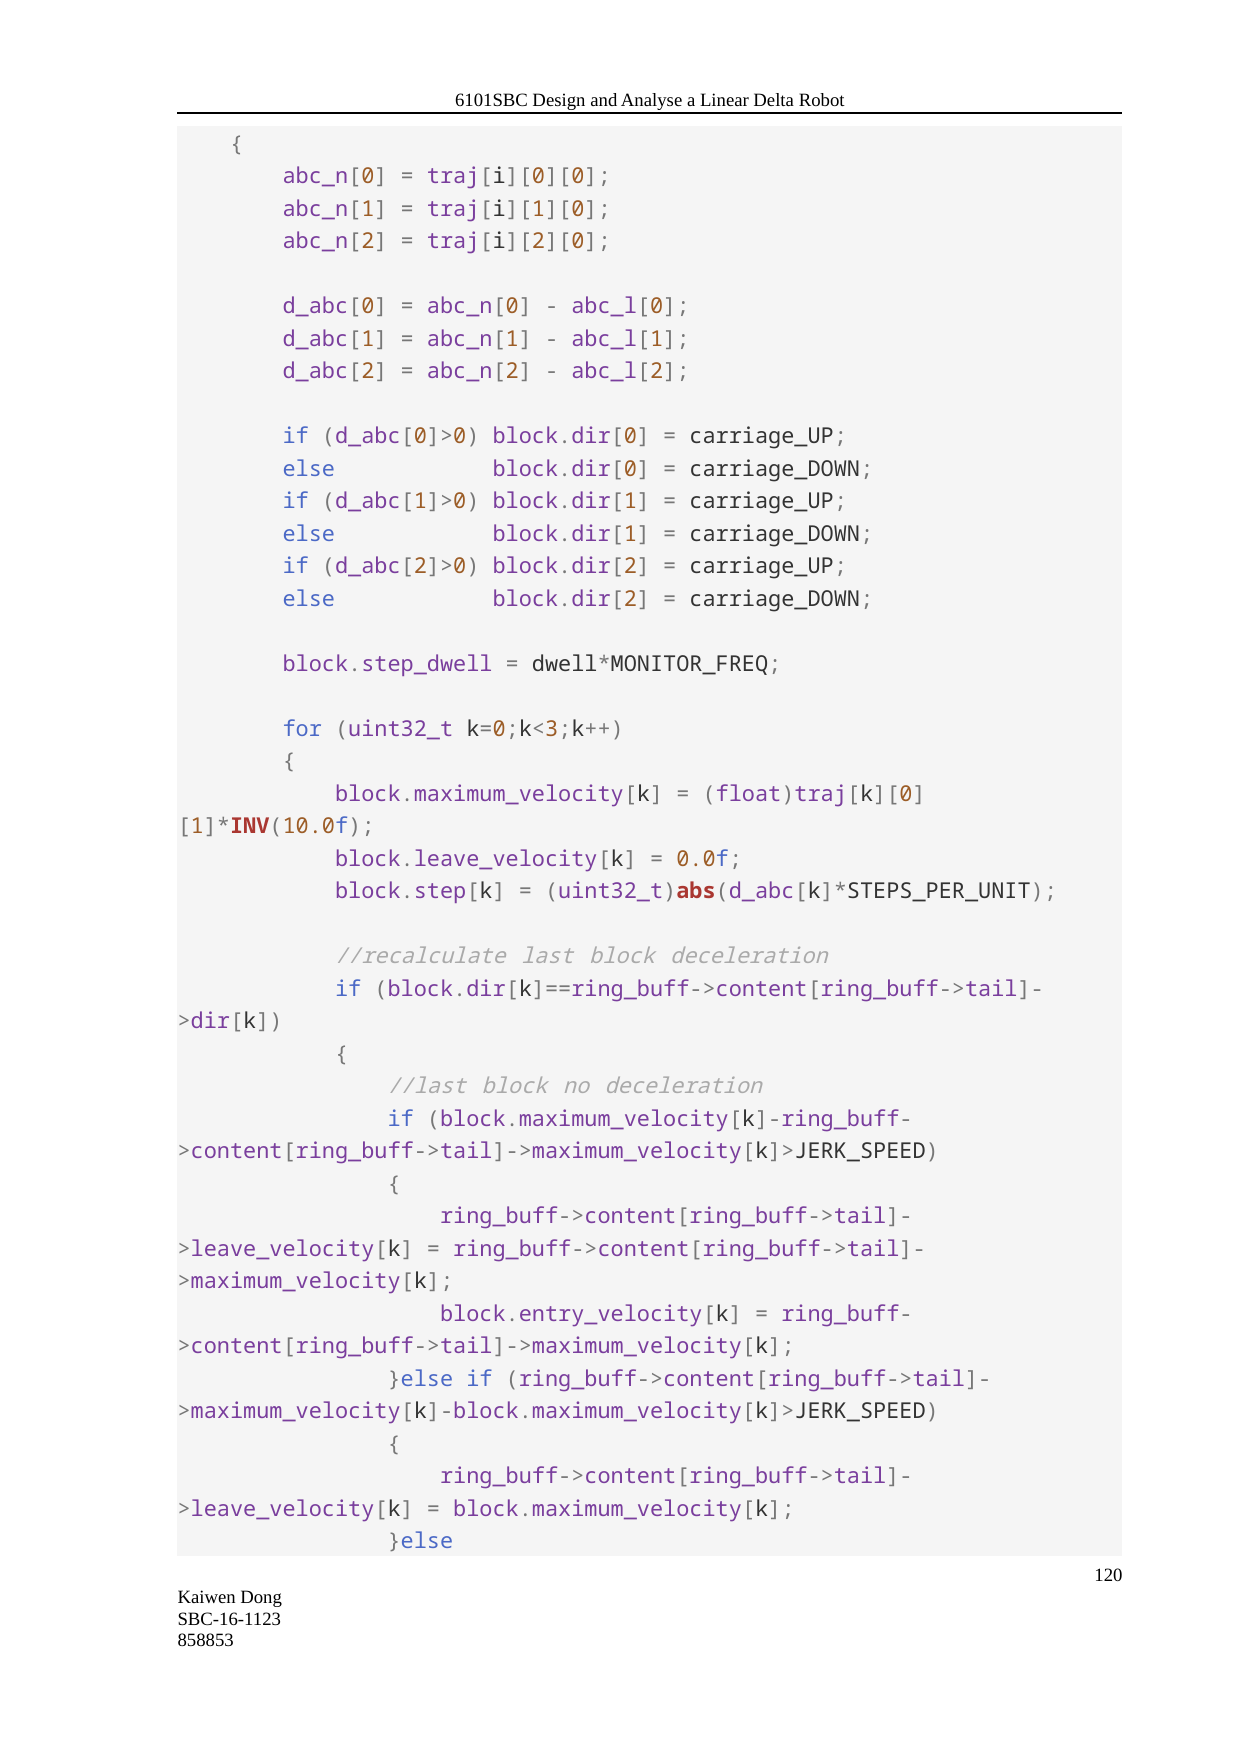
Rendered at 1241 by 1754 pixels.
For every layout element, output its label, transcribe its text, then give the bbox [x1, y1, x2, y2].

text //last block no deceleration [177, 1069, 1122, 1101]
text d_abc[0] = abc_n[0] - abc_l[0]; [177, 289, 1122, 321]
text if (d_abc[0]>0) block.dir[0] = carriage_UP; [177, 419, 1122, 451]
text if (d_abc[1]>0) block.dir[1] = carriage_UP; [177, 484, 1122, 516]
text for (uint32_t k=0;k<3;k++) [177, 711, 1122, 744]
text //recalculate last block deceleration [177, 939, 1122, 971]
text else block.dir[2] = carriage_DOWN; [177, 581, 1122, 614]
text ring_buff->content[ring_buff->tail]->leave_velocity[k] = block.maximum_velocity[k]; [177, 1459, 1122, 1524]
text ring_buff->content[ring_buff->tail]->leave_velocity[k] = ring_buff->content[ring_buff->tail]->maximum_velocity[k]; [177, 1199, 1122, 1296]
text abc_n[0] = traj[i][0][0]; [177, 159, 1122, 191]
text }else [177, 1524, 1122, 1556]
text abc_n[2] = traj[i][2][0]; [177, 224, 1122, 256]
text if (d_abc[2]>0) block.dir[2] = carriage_UP; [177, 549, 1122, 581]
text abc_n[1] = traj[i][1][0]; [177, 191, 1122, 224]
text block.step_dwell = dwell*MONITOR_FREQ; [177, 646, 1122, 679]
text block.step[k] = (uint32_t)abs(d_abc[k]*STEPS_PER_UNIT); [177, 874, 1122, 906]
text block.maximum_velocity[k] = (float)traj[k][0][1]*INV(10.0f); [177, 776, 1122, 841]
text { [177, 126, 1122, 159]
text { [177, 1426, 1122, 1459]
text if (block.maximum_velocity[k]-ring_buff->content[ring_buff->tail]->maximum_velocity[k]>JERK_SPEED) [177, 1101, 1122, 1166]
text { [177, 1166, 1122, 1199]
text d_abc[1] = abc_n[1] - abc_l[1]; [177, 321, 1122, 354]
text if (block.dir[k]==ring_buff->content[ring_buff->tail]->dir[k]) [177, 971, 1122, 1036]
text }else if (ring_buff->content[ring_buff->tail]->maximum_velocity[k]-block.maximum_velocity[k]>JERK_SPEED) [177, 1361, 1122, 1426]
text else block.dir[0] = carriage_DOWN; [177, 451, 1122, 484]
text { [177, 1036, 1122, 1069]
text d_abc[2] = abc_n[2] - abc_l[2]; [177, 354, 1122, 386]
text { [177, 744, 1122, 776]
text block.leave_velocity[k] = 0.0f; [177, 841, 1122, 874]
text else block.dir[1] = carriage_DOWN; [177, 516, 1122, 549]
text block.entry_velocity[k] = ring_buff->content[ring_buff->tail]->maximum_velocity[k]; [177, 1296, 1122, 1361]
